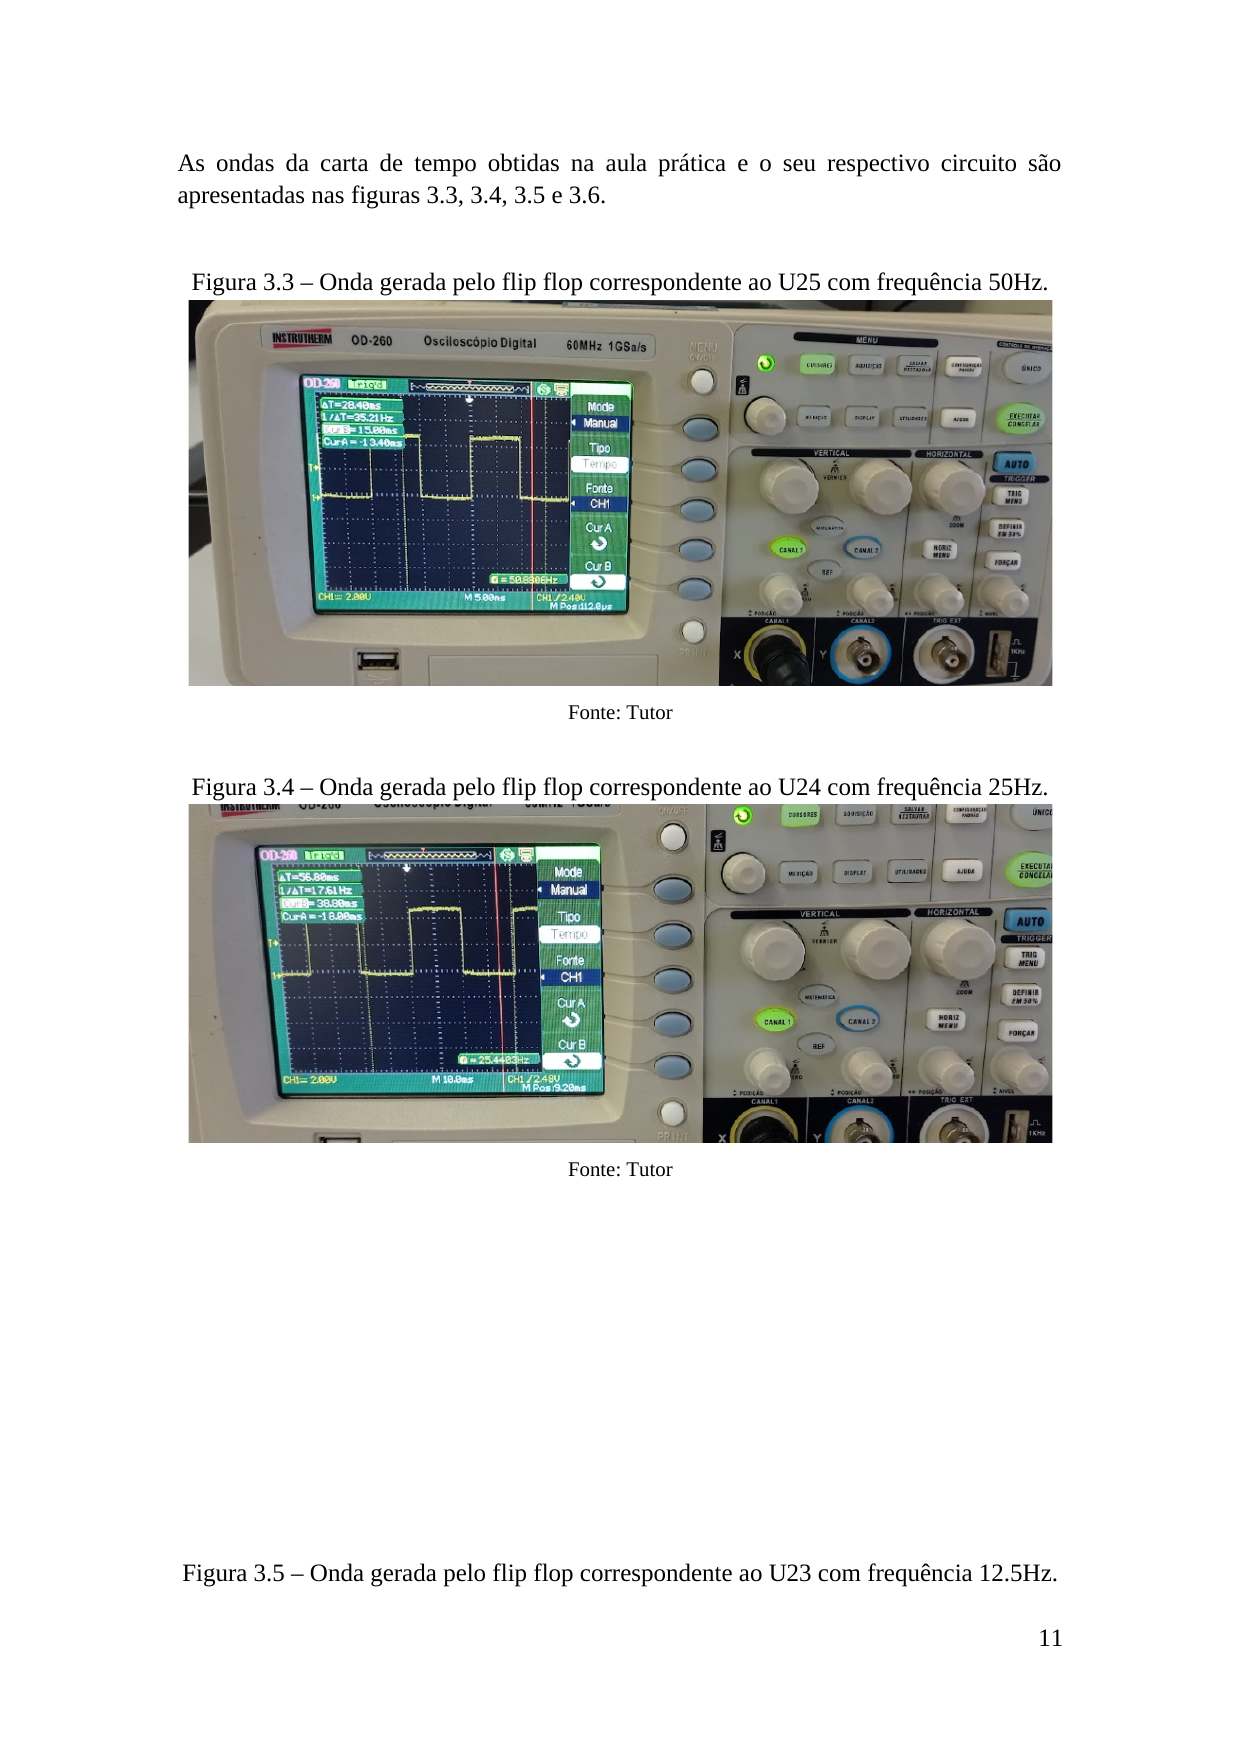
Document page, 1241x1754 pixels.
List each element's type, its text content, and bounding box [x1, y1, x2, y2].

text Figura 3.4 – Onda gerada pelo flip flop correspondente ao U24 com frequência 25Hz. [177, 772, 1063, 800]
table_header Fonte: Tutor [177, 805, 1063, 1195]
picture [188, 300, 1053, 686]
table_header Fonte: Tutor [177, 301, 1063, 739]
picture [188, 804, 1053, 1143]
text Figura 3.5 – Onda gerada pelo flip flop correspondente ao U23 com frequência 12.5Hz. [177, 1558, 1063, 1587]
text As ondas da carta de tempo obtidas na aula prática e o seu respectivo circuito são apresentadas nas figuras 3.3, 3.4, 3.5 e 3.6. [177, 148, 1063, 209]
text Figura 3.3 – Onda gerada pelo flip flop correspondente ao U25 com frequência 50Hz. [177, 267, 1063, 296]
